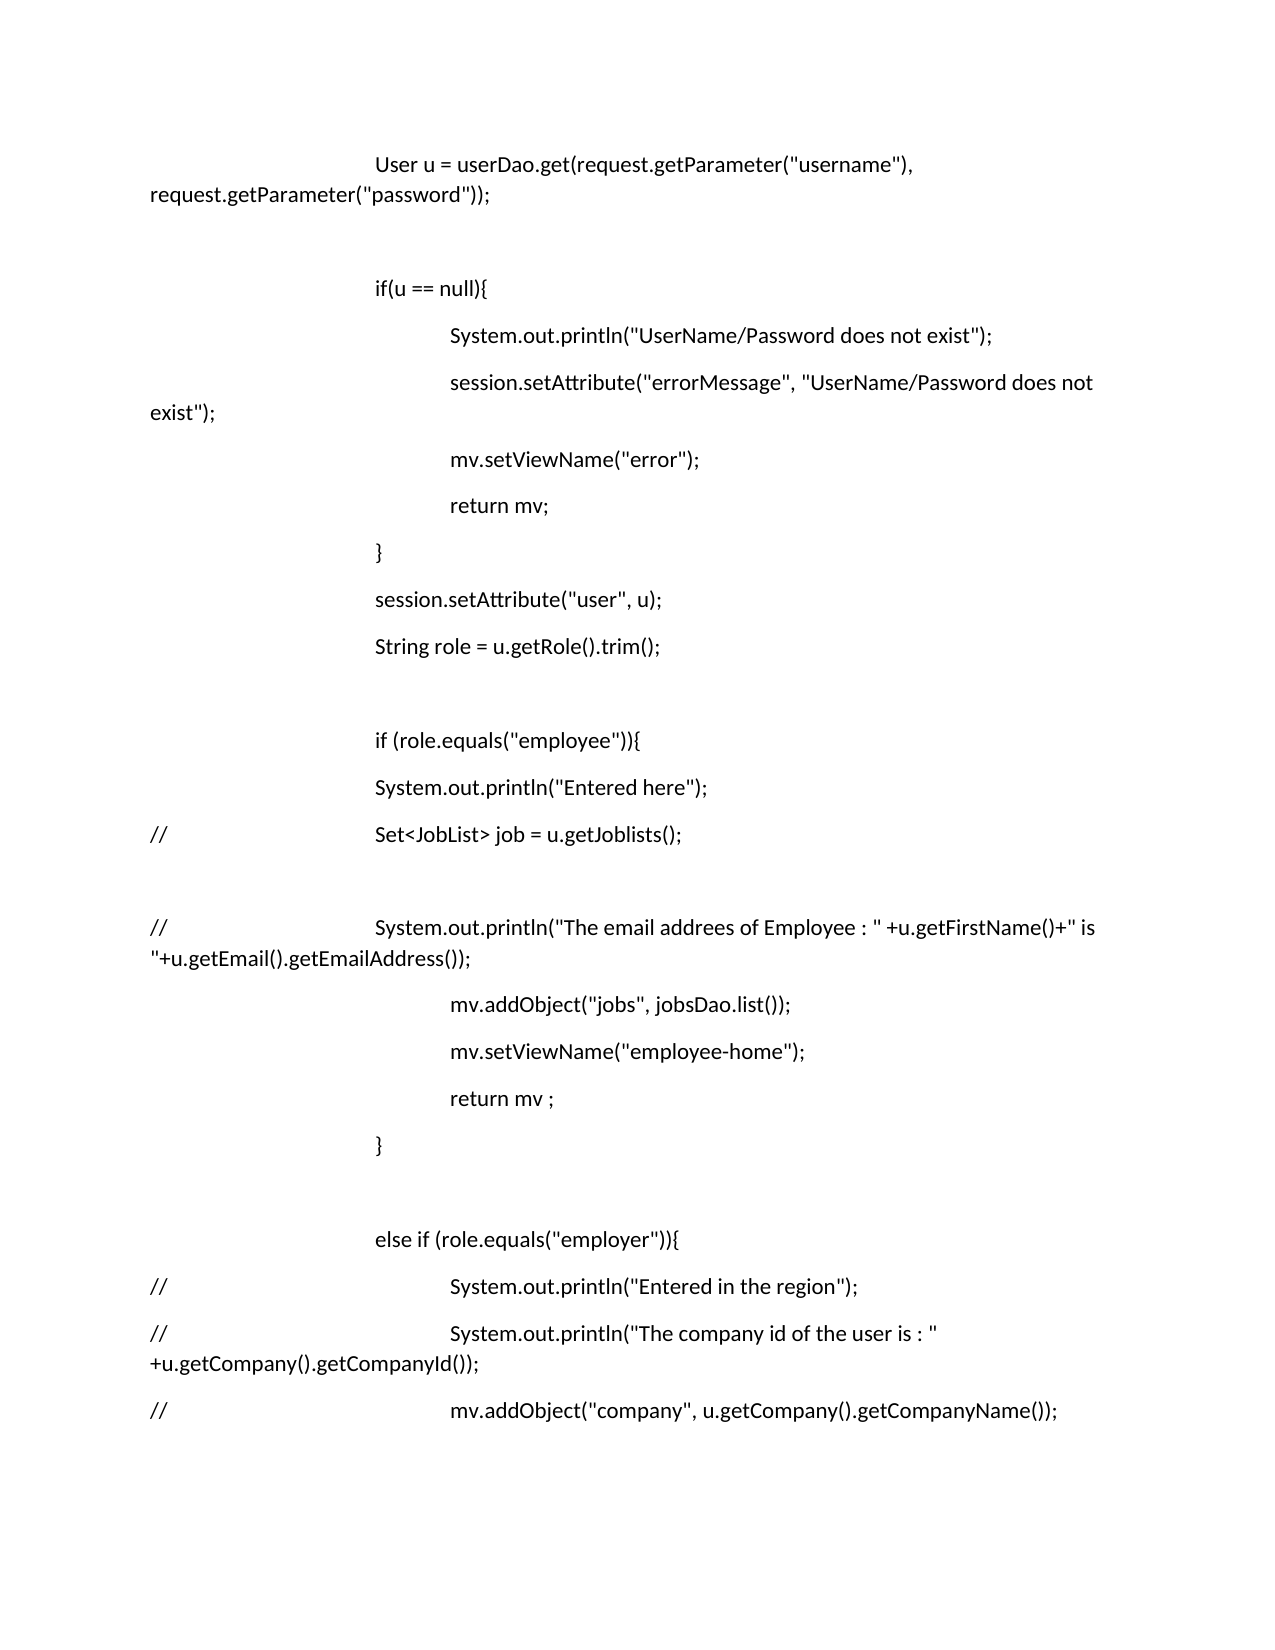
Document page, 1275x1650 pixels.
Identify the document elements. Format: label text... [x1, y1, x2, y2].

text } [150, 1131, 1125, 1159]
text // System.out.println("The email addrees of Employee : " +u.getFirstName()+" is "+u.getEmail().getEmailAddress()); [150, 913, 1125, 972]
text session.setAttribute("user", u); [150, 585, 1125, 613]
text return mv; [150, 492, 1125, 520]
text // System.out.println("The company id of the user is : " +u.getCompany().getCompanyId()); [150, 1319, 1125, 1377]
text // Set<JobList> job = u.getJoblists(); [150, 820, 1125, 848]
text session.setAttribute("errorMessage", "UserName/Password does not exist"); [150, 368, 1125, 426]
text return mv ; [150, 1084, 1125, 1112]
text System.out.println("Entered here"); [150, 773, 1125, 801]
text System.out.println("UserName/Password does not exist"); [150, 321, 1125, 349]
text String role = u.getRole().trim(); [150, 632, 1125, 660]
text mv.addObject("jobs", jobsDao.list()); [150, 991, 1125, 1019]
text if (role.equals("employee")){ [150, 726, 1125, 754]
text mv.setViewName("error"); [150, 445, 1125, 473]
text // mv.addObject("company", u.getCompany().getCompanyName()); [150, 1396, 1125, 1424]
text mv.setViewName("employee-home"); [150, 1037, 1125, 1066]
text } [150, 538, 1125, 567]
text // System.out.println("Entered in the region"); [150, 1272, 1125, 1300]
text else if (role.equals("employer")){ [150, 1225, 1125, 1253]
text if(u == null){ [150, 274, 1125, 302]
text User u = userDao.get(request.getParameter("username"), request.getParameter("password")); [150, 150, 1125, 208]
